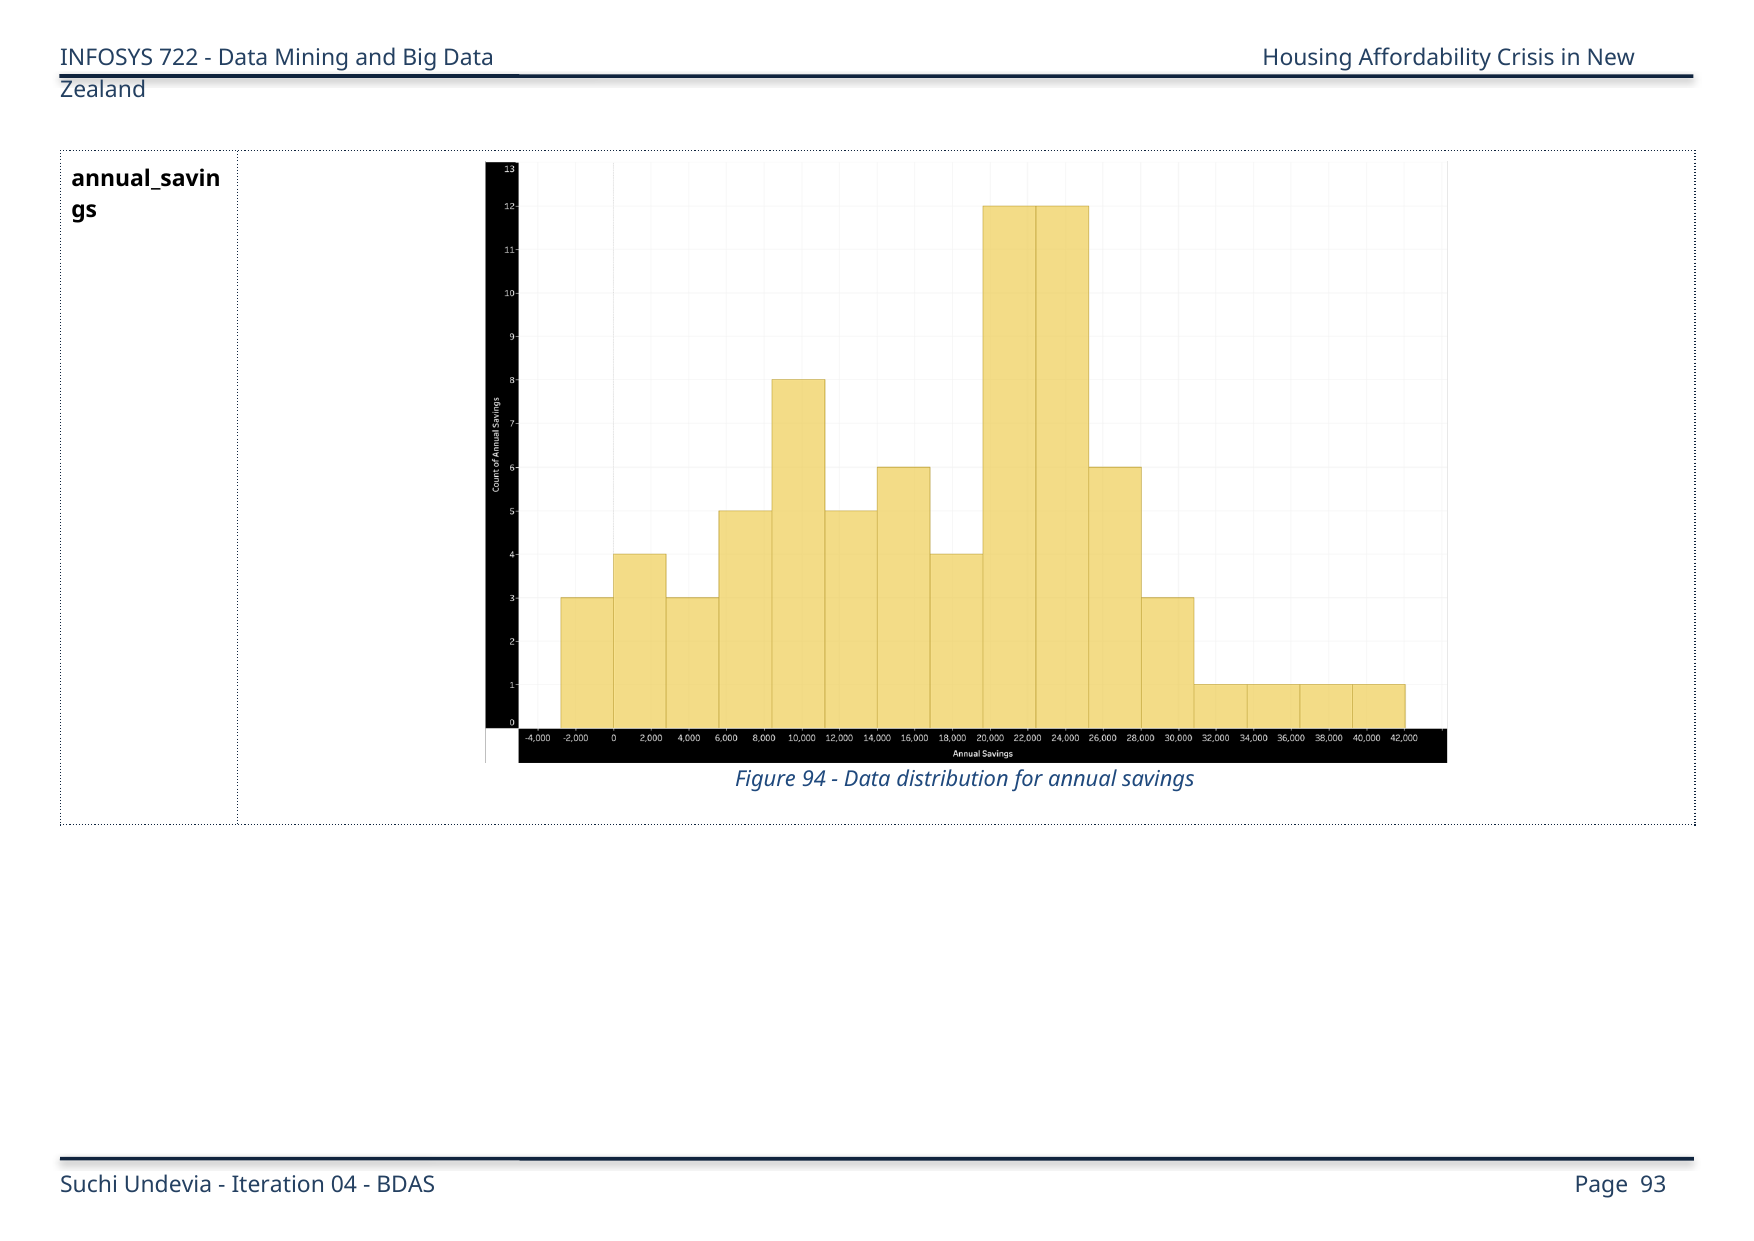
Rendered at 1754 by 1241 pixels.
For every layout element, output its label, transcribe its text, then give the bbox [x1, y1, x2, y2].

table_cell Figure 94 - Data distribution for annual savings [237, 150, 1695, 824]
table_cell annual_savings [61, 150, 237, 824]
picture [484, 161, 1448, 763]
